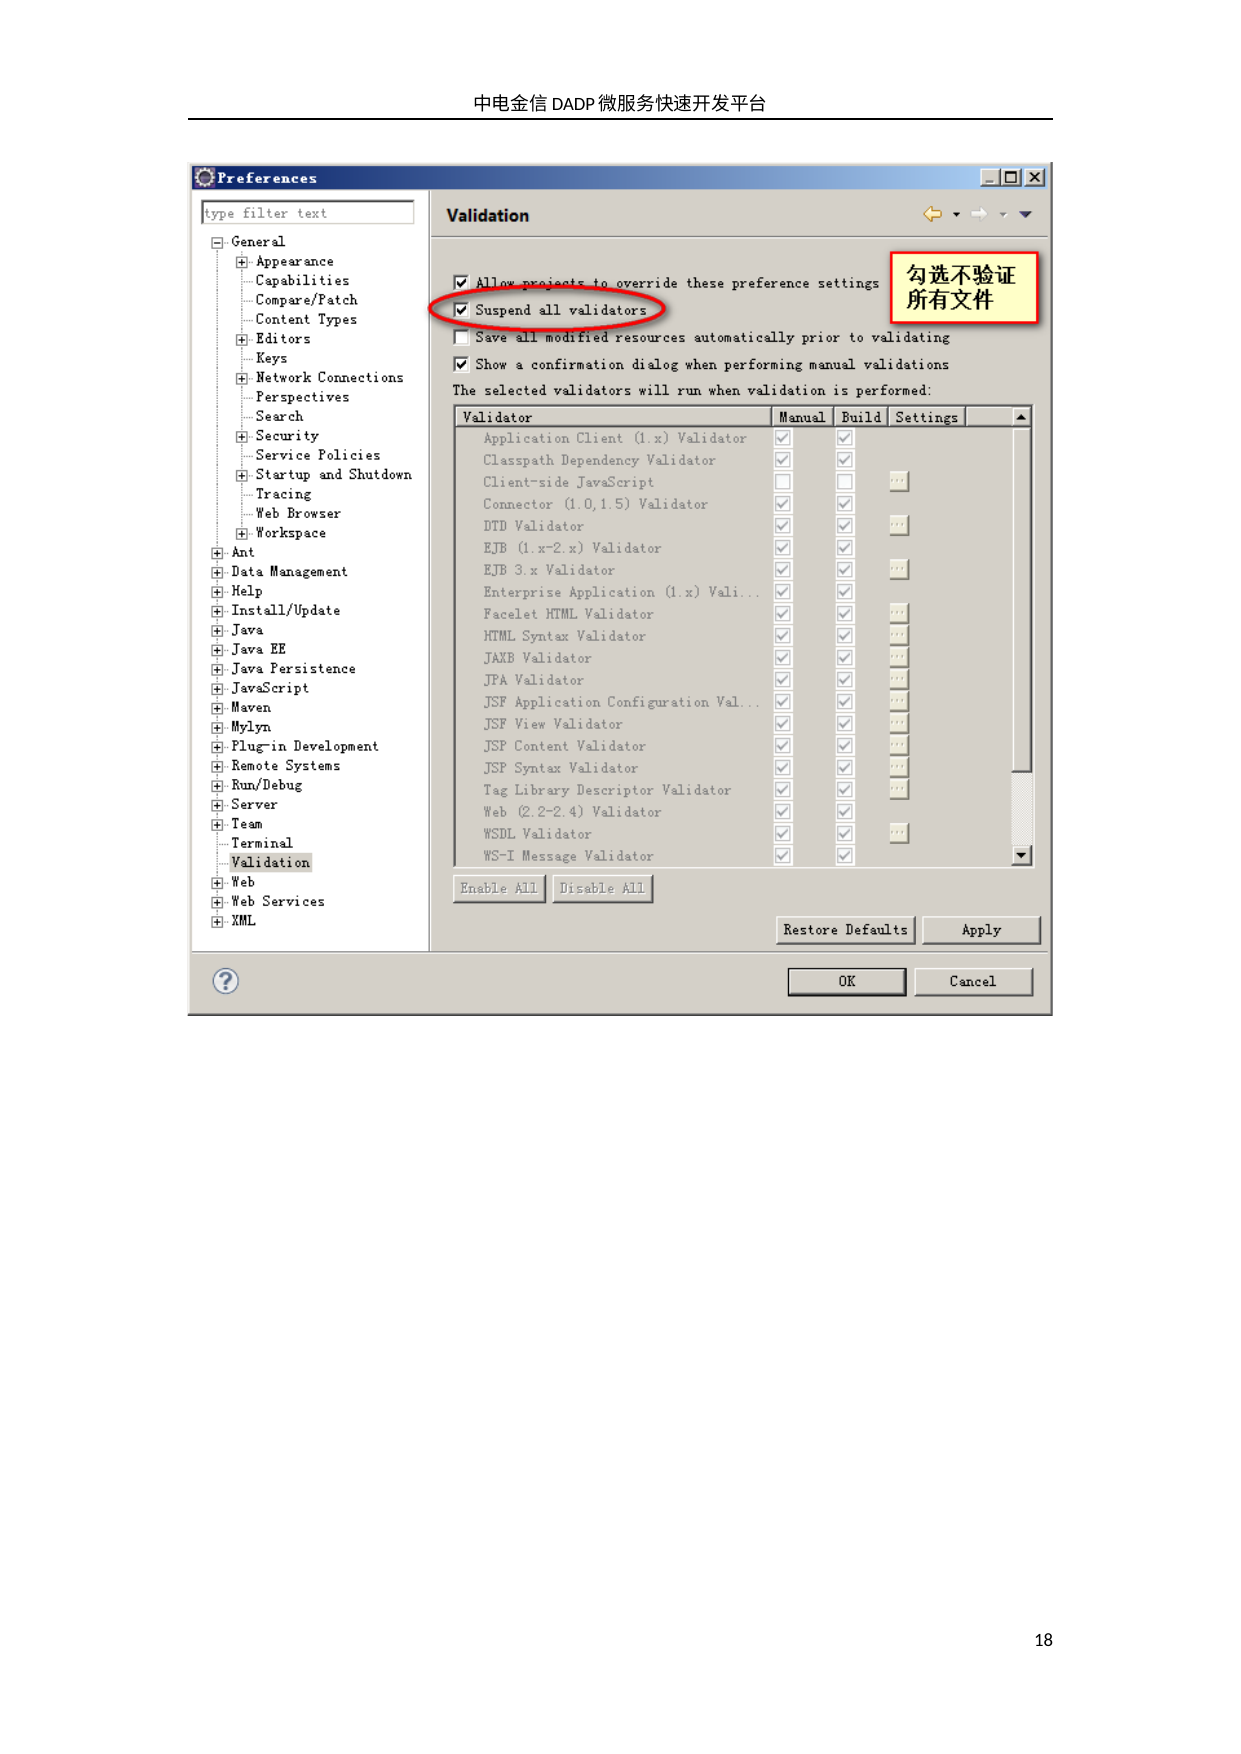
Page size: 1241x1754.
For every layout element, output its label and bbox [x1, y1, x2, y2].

picture [187, 162, 1053, 1016]
